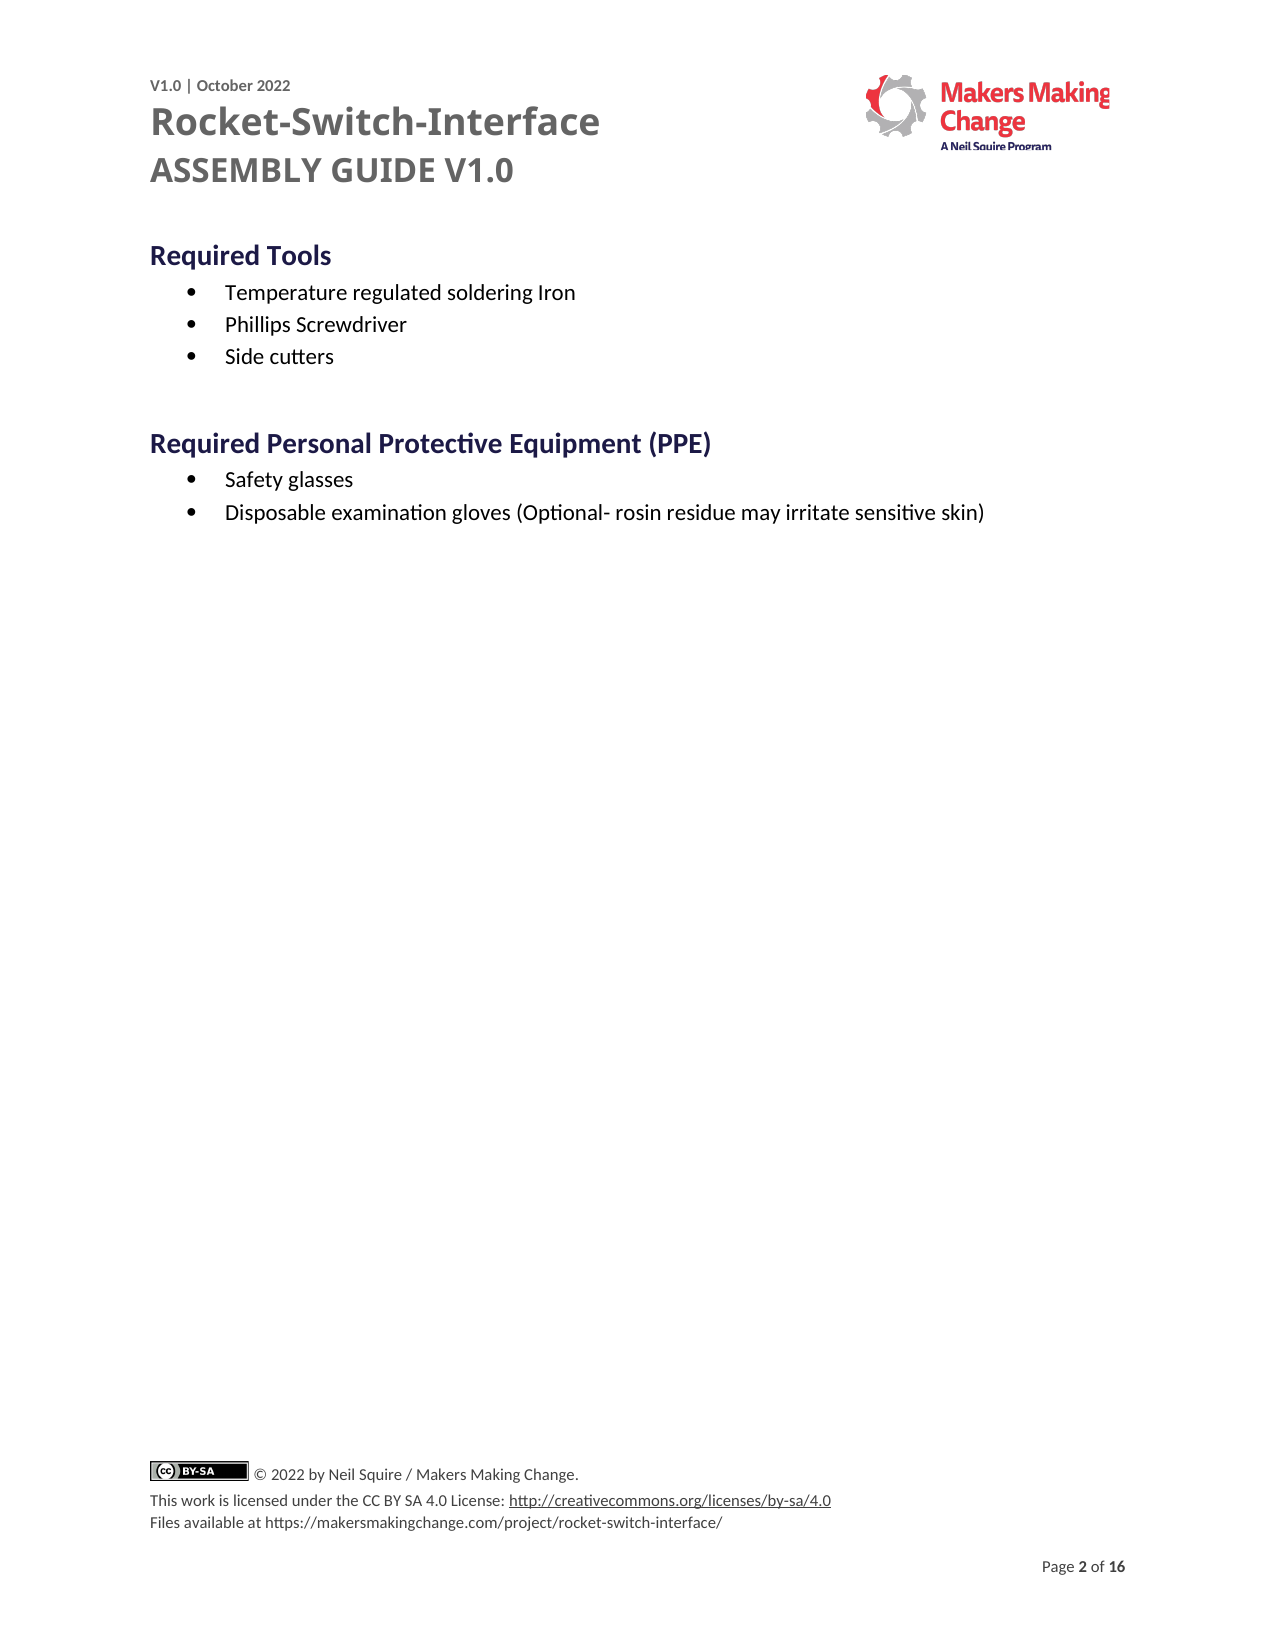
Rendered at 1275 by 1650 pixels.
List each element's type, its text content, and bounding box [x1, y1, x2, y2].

picture [150, 1461, 249, 1481]
list Side cutters [187, 342, 1125, 371]
list Safety glasses [187, 466, 1125, 494]
list Disposable examination gloves (Optional- rosin residue may irritate sensitive skin) [187, 498, 1125, 526]
list Temperature regulated soldering Iron [187, 278, 1125, 306]
picture [865, 75, 1110, 151]
subtitle Required Tools [150, 237, 1125, 273]
subtitle Required Personal Protective Equipment (PPE) [150, 425, 1125, 460]
list Phillips Screwdriver [187, 310, 1125, 338]
